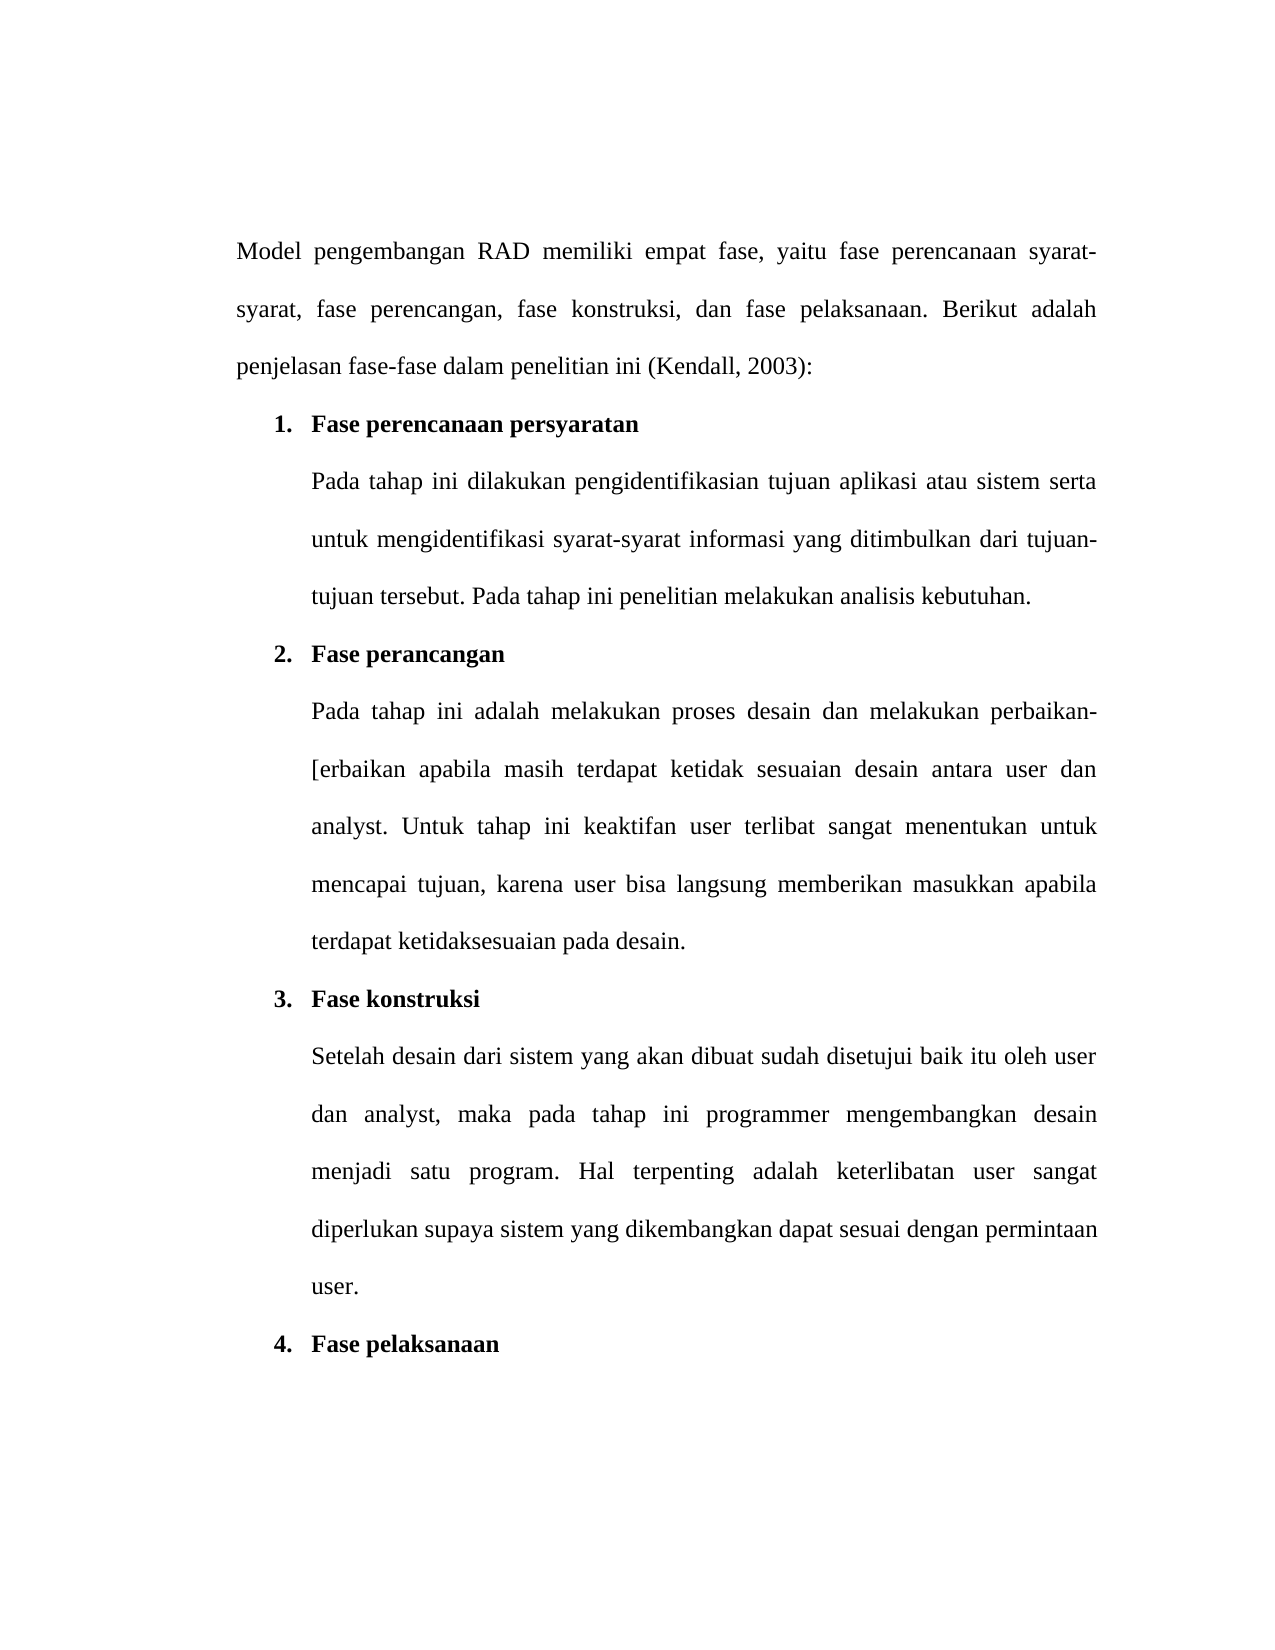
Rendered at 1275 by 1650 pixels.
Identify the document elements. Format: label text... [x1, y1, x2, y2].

list Fase pelaksanaan [274, 1329, 1098, 1357]
text Model pengembangan RAD memiliki empat fase, yaitu fase perencanaan syarat-syarat, fase perencangan, fase konstruksi, dan fase pelaksanaan. Berikut adalah penjelasan fase-fase dalam penelitian ini (Kendall, 2003): [236, 236, 1098, 380]
list Fase perencanaan persyaratan [274, 409, 1098, 437]
text Setelah desain dari sistem yang akan dibuat sudah disetujui baik itu oleh user dan analyst, maka pada tahap ini programmer mengembangkan desain menjadi satu program. Hal terpenting adalah keterlibatan user sangat diperlukan supaya sistem yang dikembangkan dapat sesuai dengan permintaan user. [311, 1041, 1098, 1300]
list Fase konstruksi [274, 984, 1098, 1012]
text Pada tahap ini adalah melakukan proses desain dan melakukan perbaikan-[erbaikan apabila masih terdapat ketidak sesuaian desain antara user dan analyst. Untuk tahap ini keaktifan user terlibat sangat menentukan untuk mencapai tujuan, karena user bisa langsung memberikan masukkan apabila terdapat ketidaksesuaian pada desain. [311, 696, 1098, 955]
list Fase perancangan [274, 639, 1098, 667]
text Pada tahap ini dilakukan pengidentifikasian tujuan aplikasi atau sistem serta untuk mengidentifikasi syarat-syarat informasi yang ditimbulkan dari tujuan-tujuan tersebut. Pada tahap ini penelitian melakukan analisis kebutuhan. [311, 466, 1098, 610]
